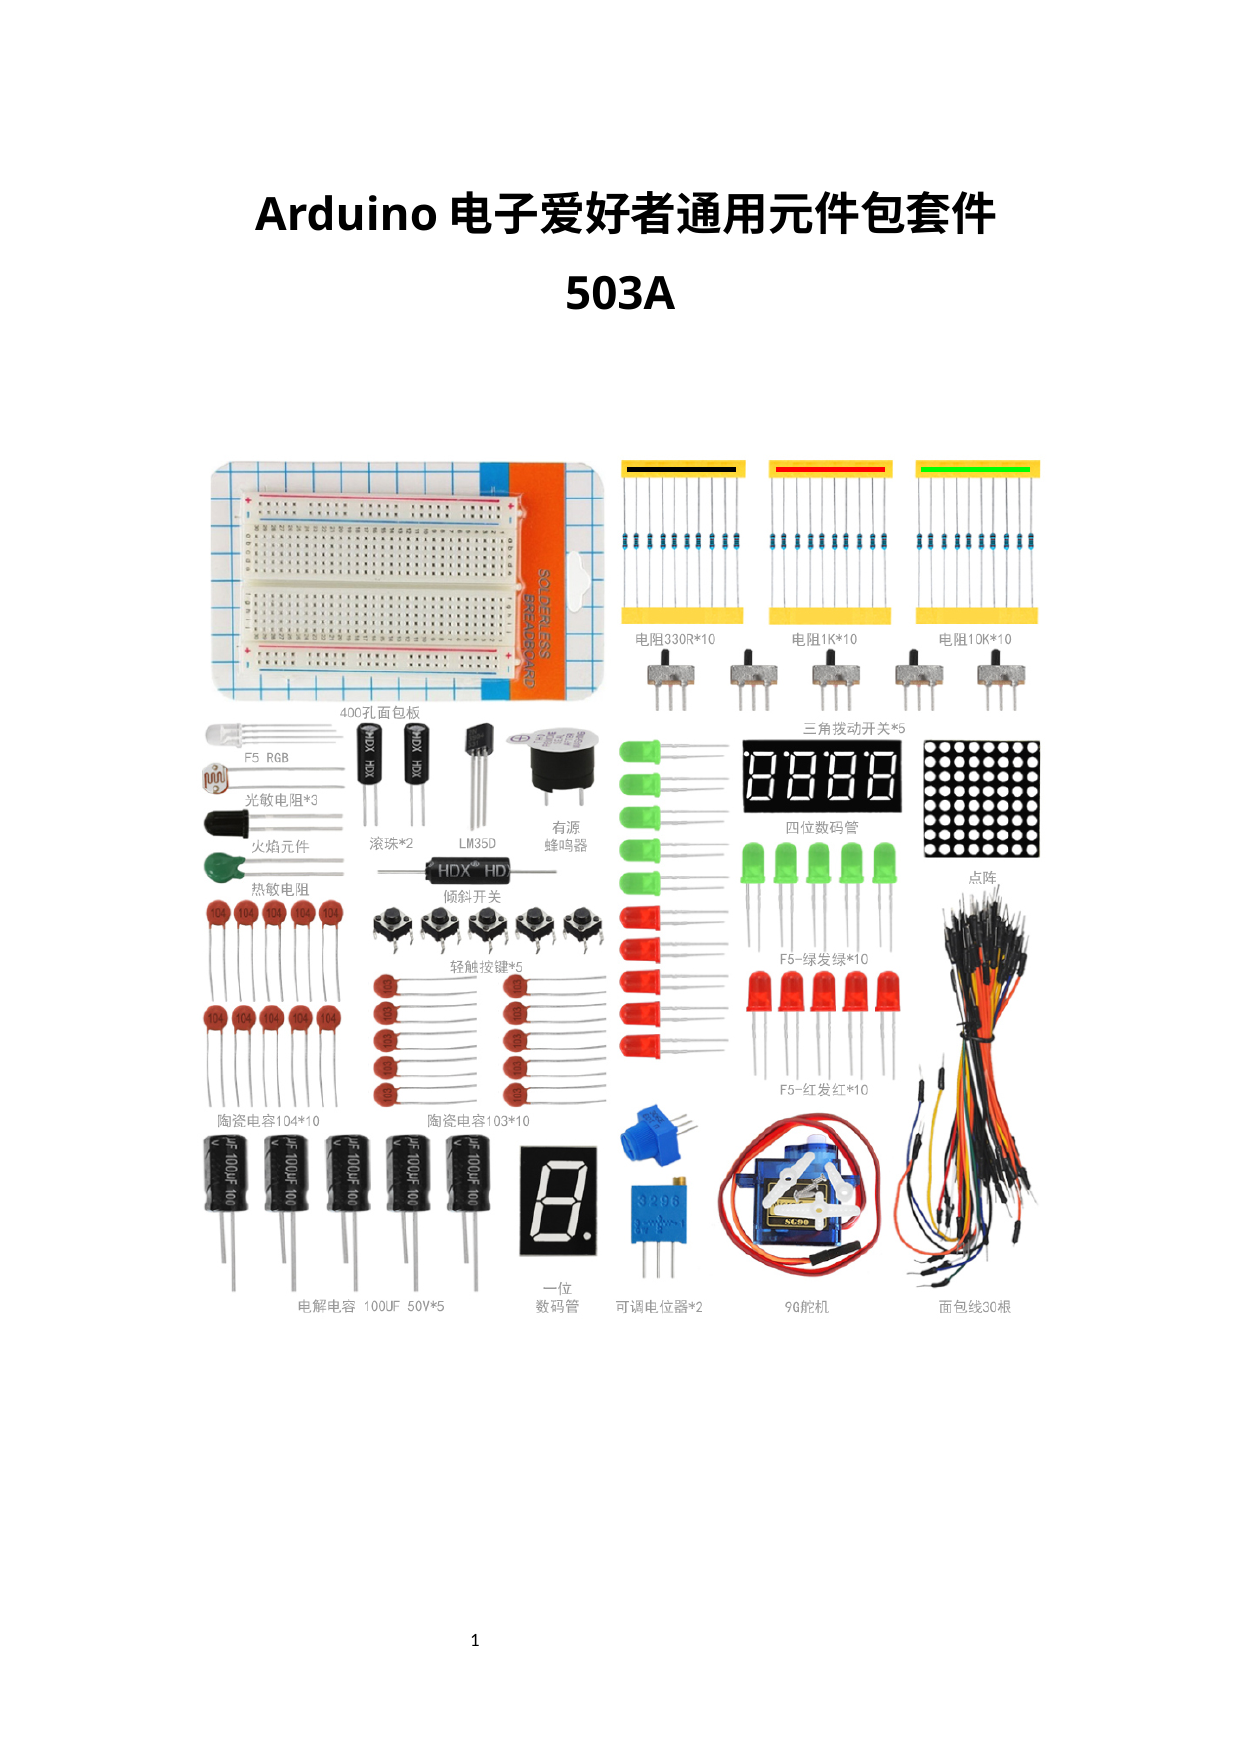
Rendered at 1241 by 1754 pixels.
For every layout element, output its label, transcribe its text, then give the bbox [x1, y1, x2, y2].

picture [188, 454, 1053, 1319]
text Arduino电子爱好者通用元件包套件503A [187, 162, 1053, 324]
